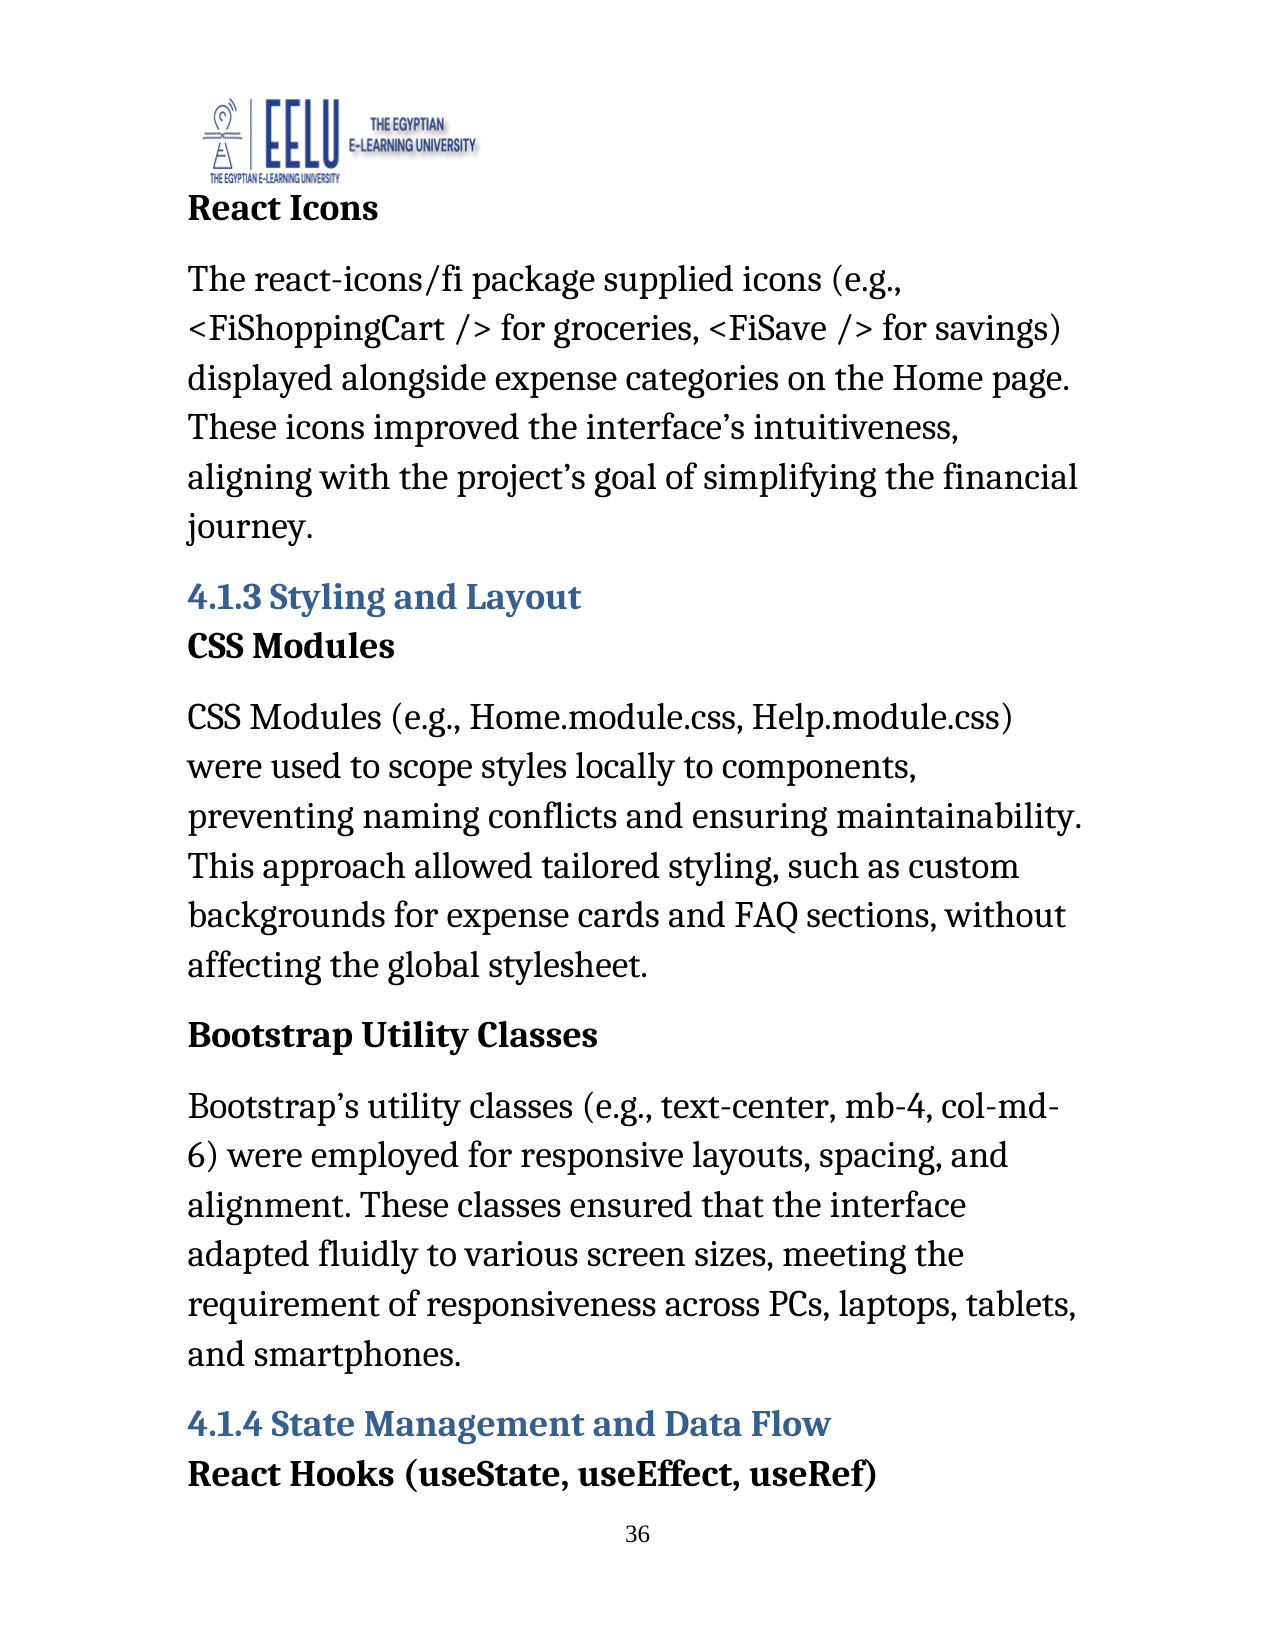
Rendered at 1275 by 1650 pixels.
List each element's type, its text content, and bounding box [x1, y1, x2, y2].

text 4.1.4 State Management and Data Flow [187, 1403, 1087, 1446]
text Bootstrap’s utility classes (e.g., text-center, mb-4, col-md-6) were employed for responsive layouts, spacing, and alignment. These classes ensured that the interface adapted fluidly to various screen sizes, meeting the requirement of responsiveness across PCs, laptops, tablets, and smartphones. [187, 1084, 1087, 1375]
picture [187, 73, 482, 187]
text CSS Modules [187, 625, 1087, 668]
text The react-icons/fi package supplied icons (e.g., <FiShoppingCart /> for groceries, <FiSave /> for savings) displayed alongside expense categories on the Home page. These icons improved the interface’s intuitiveness, aligning with the project’s goal of simplifying the financial journey. [187, 257, 1087, 548]
text React Hooks (useState, useEffect, useRef) [187, 1452, 1087, 1495]
text CSS Modules (e.g., Home.module.css, Help.module.css) were used to scope styles locally to components, preventing naming conflicts and ensuring maintainability. This approach allowed tailored styling, such as custom backgrounds for expense cards and FAQ sections, without affecting the global stylesheet. [187, 696, 1087, 987]
text 4.1.3 Styling and Layout [187, 576, 1087, 619]
text Bootstrap Utility Classes [187, 1014, 1087, 1057]
text React Icons [187, 187, 1087, 230]
